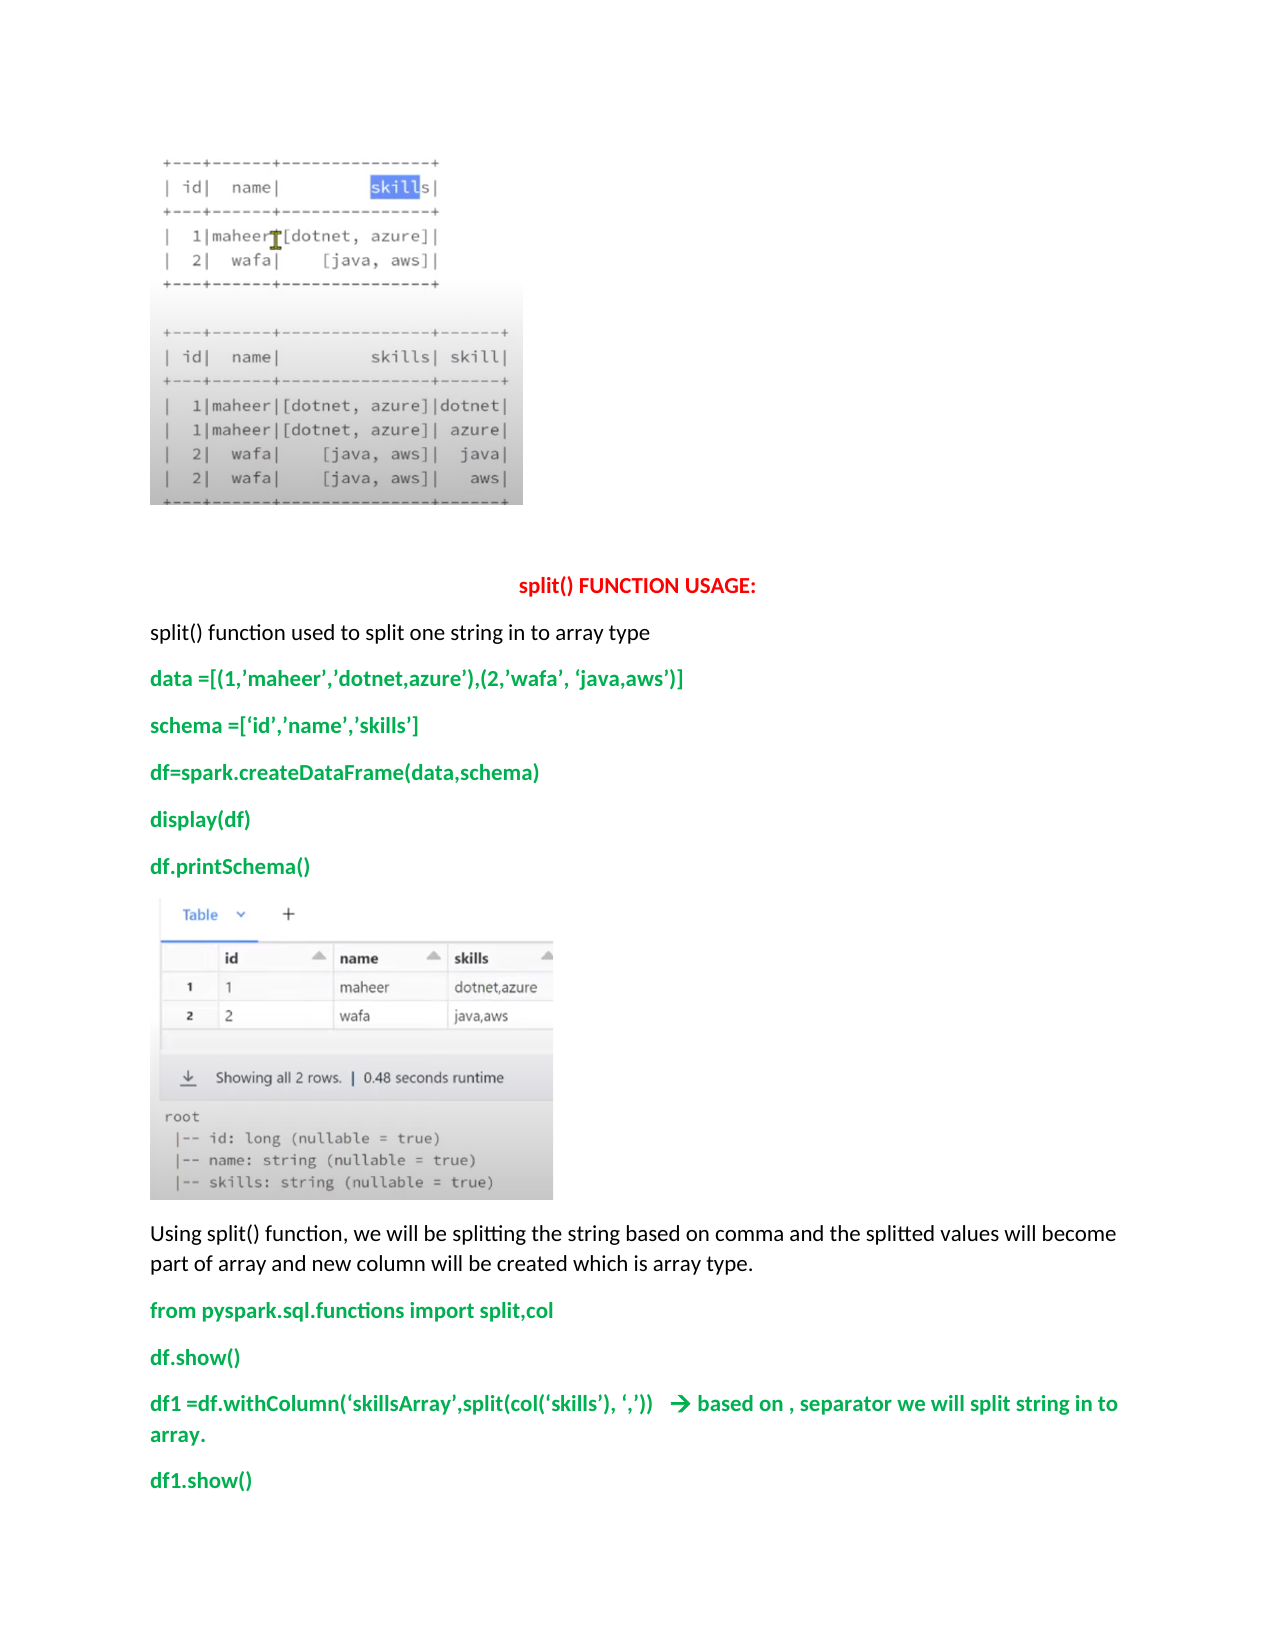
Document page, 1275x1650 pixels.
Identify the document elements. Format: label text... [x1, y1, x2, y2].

text split() function used to split one string in to array type [150, 618, 1125, 646]
text data =[(1,’maheer’,’dotnet,azure’),(2,’wafa’, ‘java,aws’)] [150, 664, 1125, 692]
text df1.show() [150, 1467, 1125, 1495]
picture [150, 898, 554, 1200]
picture [150, 150, 523, 505]
text split() FUNCTION USAGE: [150, 571, 1125, 599]
text Using split() function, we will be splitting the string based on comma and the splitted values will become part of array and new column will be created which is array type. [150, 1219, 1125, 1277]
text df1 =df.withColumn(‘skillsArray’,split(col(‘skills’), ‘,’)) based on , separator we will split string in to array. [150, 1389, 1125, 1448]
text df.printSchema() [150, 852, 1125, 880]
text df.show() [150, 1343, 1125, 1371]
text schema =[‘id’,’name’,’skills’] [150, 711, 1125, 739]
text from pyspark.sql.functions import split,col [150, 1296, 1125, 1324]
text df=spark.createDataFrame(data,schema) [150, 758, 1125, 786]
text display(df) [150, 805, 1125, 833]
